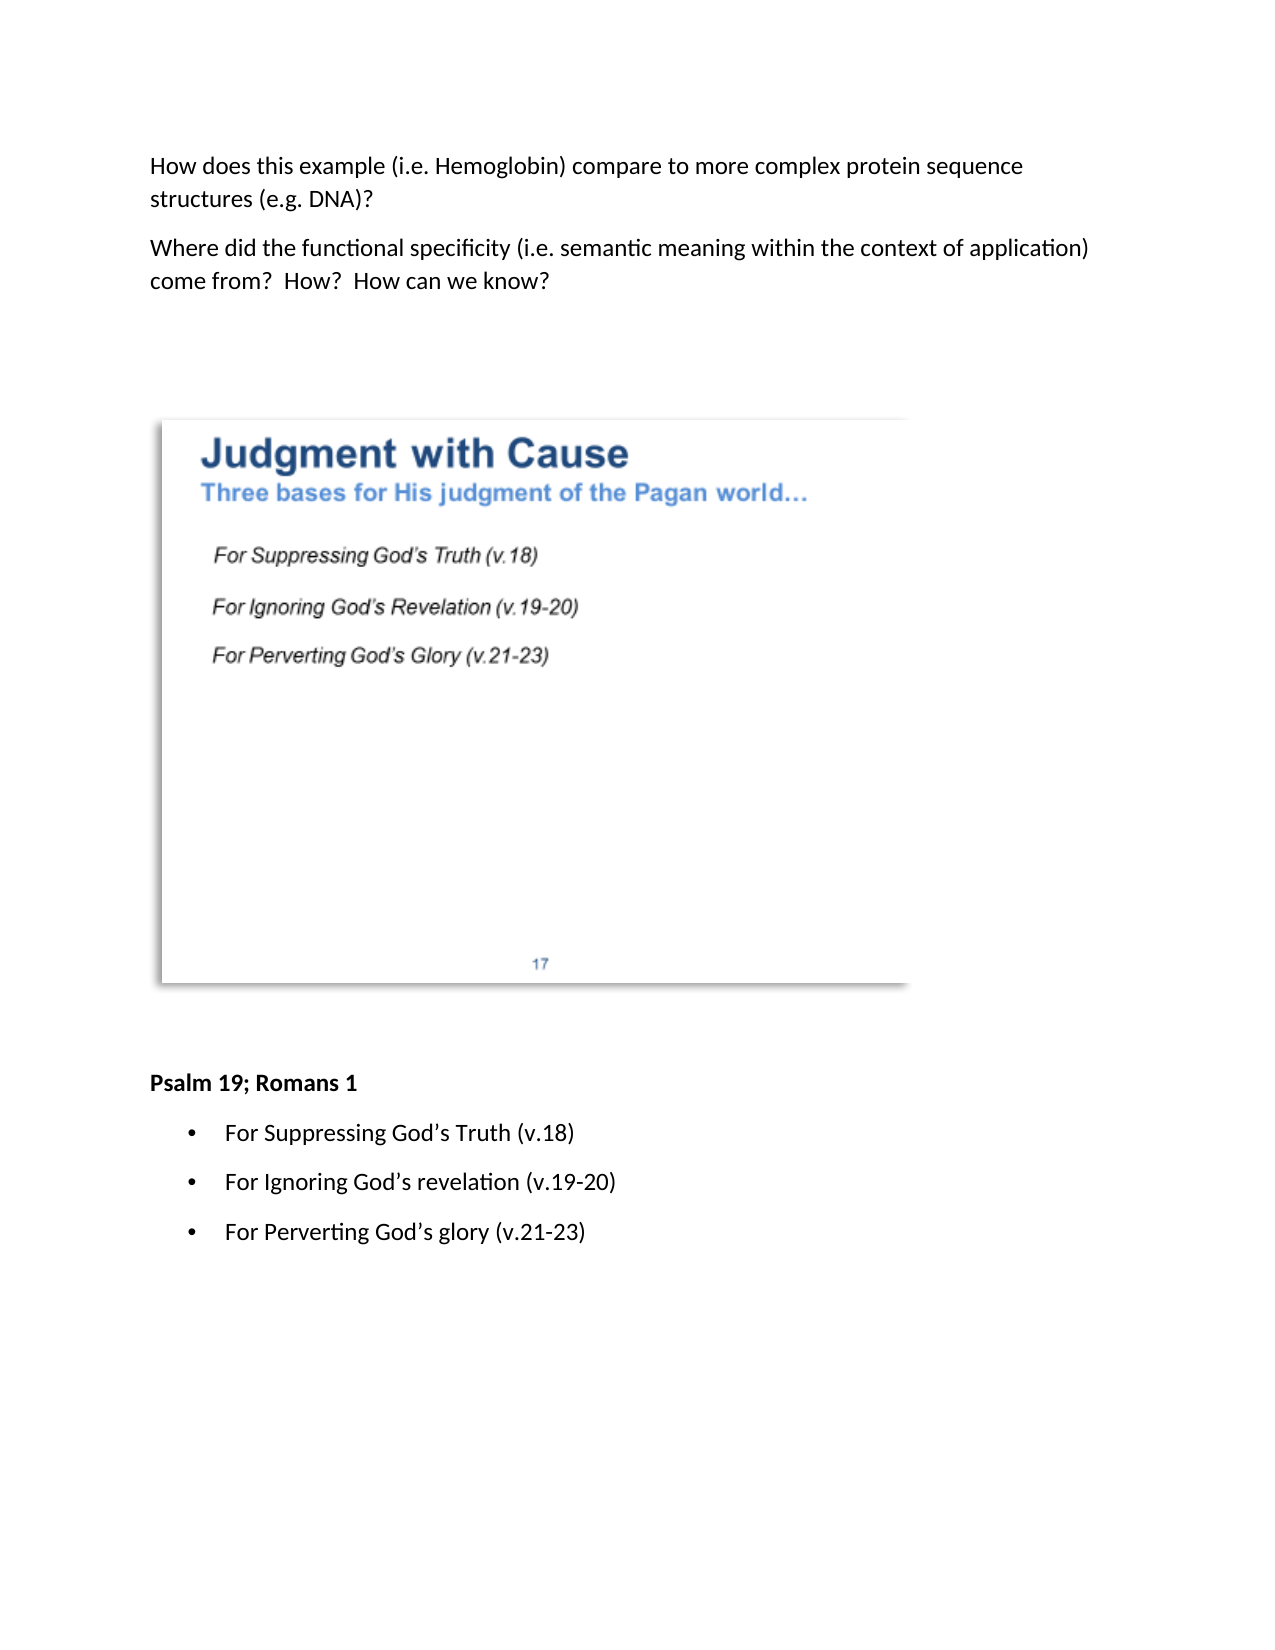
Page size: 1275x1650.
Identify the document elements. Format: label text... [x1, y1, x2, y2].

picture [162, 420, 913, 983]
list For Perverting God’s glory (v.21-23) [187, 1216, 1125, 1246]
text Where did the functional specificity (i.e. semantic meaning within the context of application) come from? How? How can we know? [150, 232, 1125, 296]
text How does this example (i.e. Hemoglobin) compare to more complex protein sequence structures (e.g. DNA)? [150, 150, 1125, 213]
list For Suppressing God’s Truth (v.18) [187, 1117, 1125, 1147]
text Psalm 19; Romans 1 [150, 1067, 1125, 1098]
list For Ignoring God’s revelation (v.19-20) [187, 1166, 1125, 1197]
